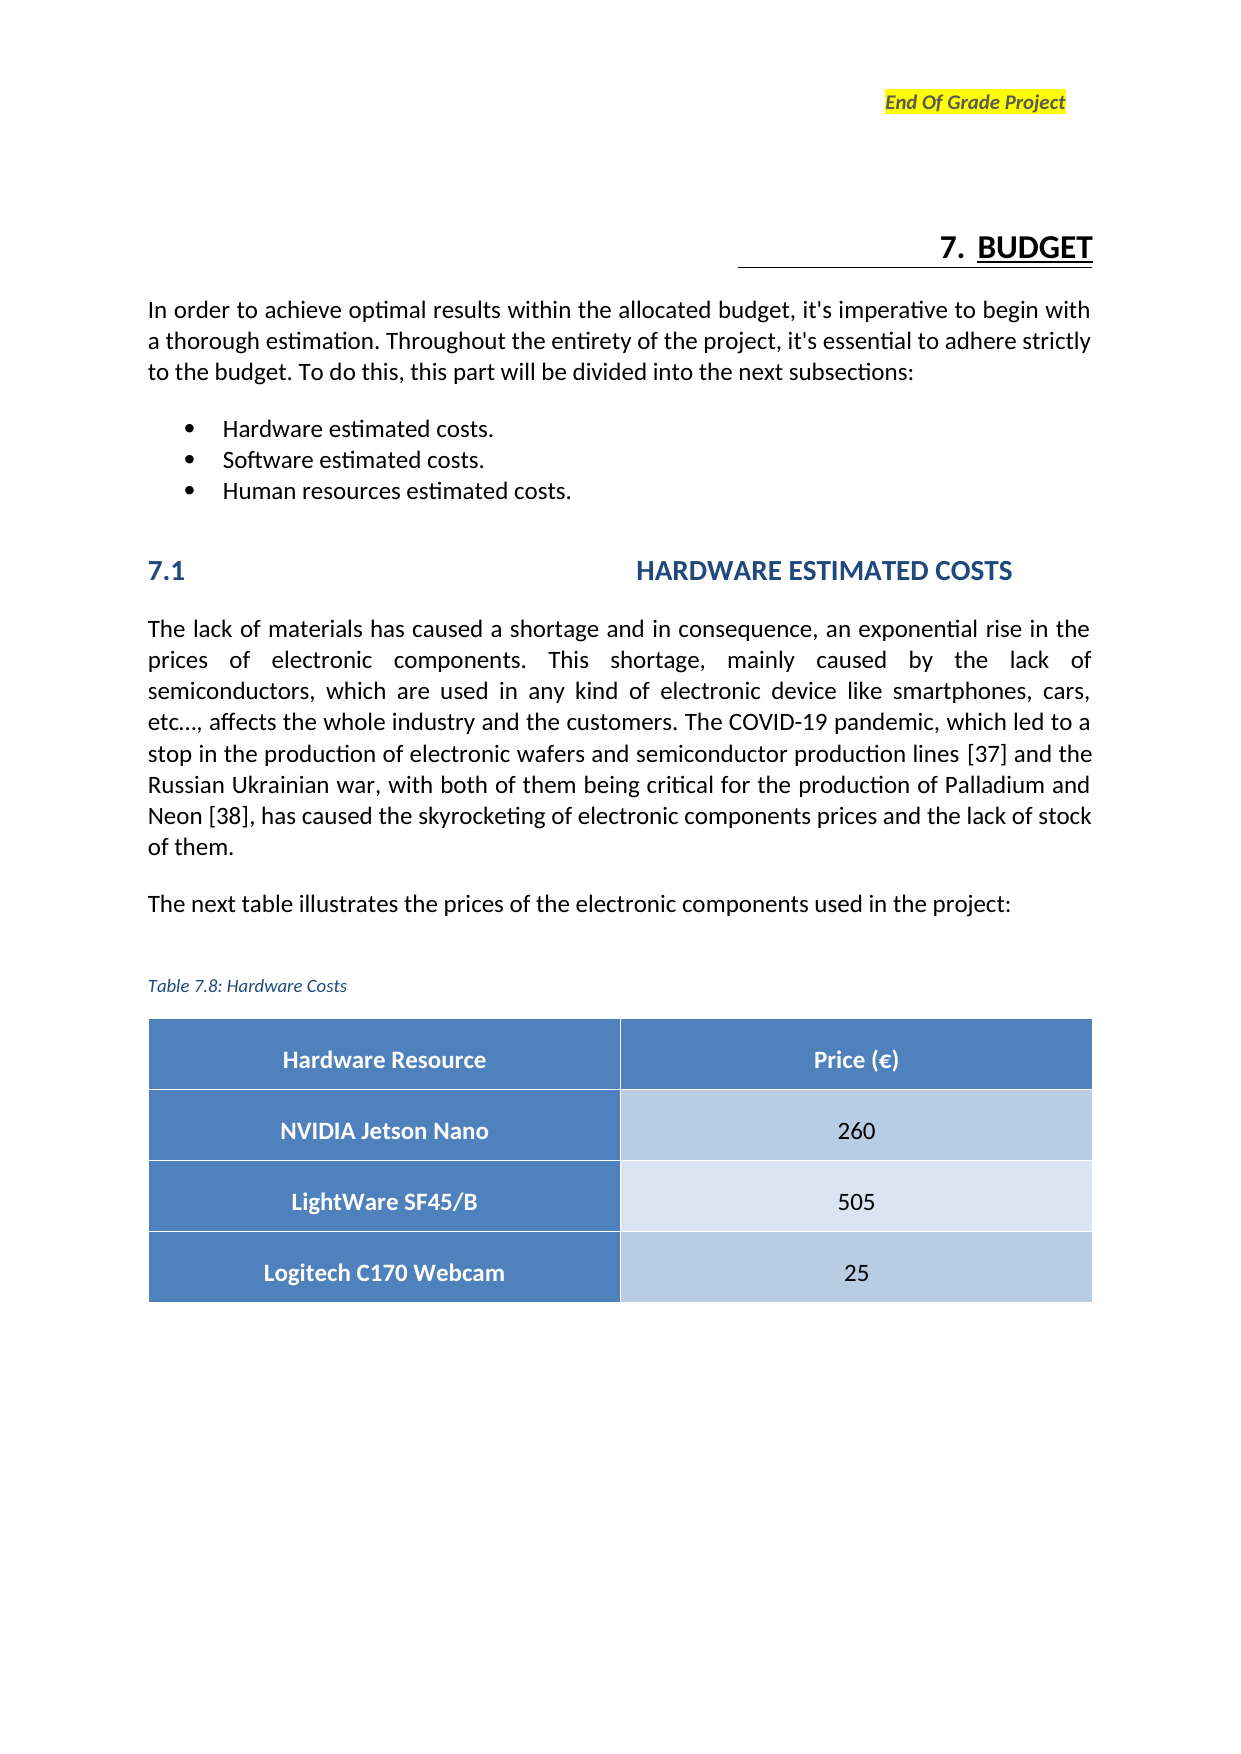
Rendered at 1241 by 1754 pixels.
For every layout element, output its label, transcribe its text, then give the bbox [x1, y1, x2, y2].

text The lack of materials has caused a shortage and in consequence, an exponential rise in the prices of electronic components. This shortage, mainly caused by the lack of semiconductors, which are used in any kind of electronic device like smartphones, cars, etc…, affects the whole industry and the customers. The COVID-19 pandemic, which led to a stop in the production of electronic wafers and semiconductor production lines and the Russian Ukrainian war, with both of them being critical for the production of Palladium and Neon , has caused the skyrocketing of electronic components prices and the lack of stock of them. [148, 612, 1092, 862]
subtitle Hardware Estimated Costs [148, 556, 1092, 587]
subtitle Budget [738, 232, 1092, 267]
list Software estimated costs. [185, 443, 1092, 474]
table_cell 25 [621, 1232, 1092, 1302]
list Hardware estimated costs. [185, 412, 1092, 443]
table_header Price (€) [621, 1019, 1092, 1089]
table_cell 505 [621, 1161, 1092, 1231]
table_cell Logitech C170 Webcam [149, 1232, 620, 1302]
table_cell LightWare SF45/B [149, 1161, 620, 1231]
table_header Hardware Resource [149, 1019, 620, 1089]
table_cell NVIDIA Jetson Nano [149, 1090, 620, 1160]
table_cell 260 [621, 1090, 1092, 1160]
text In order to achieve optimal results within the allocated budget, it's imperative to begin with a thorough estimation. Throughout the entirety of the project, it's essential to adhere strictly to the budget. To do this, this part will be divided into the next subsections: [148, 293, 1092, 387]
list Human resources estimated costs. [185, 474, 1092, 506]
text The next table illustrates the prices of the electronic components used in the project: [148, 887, 1092, 918]
